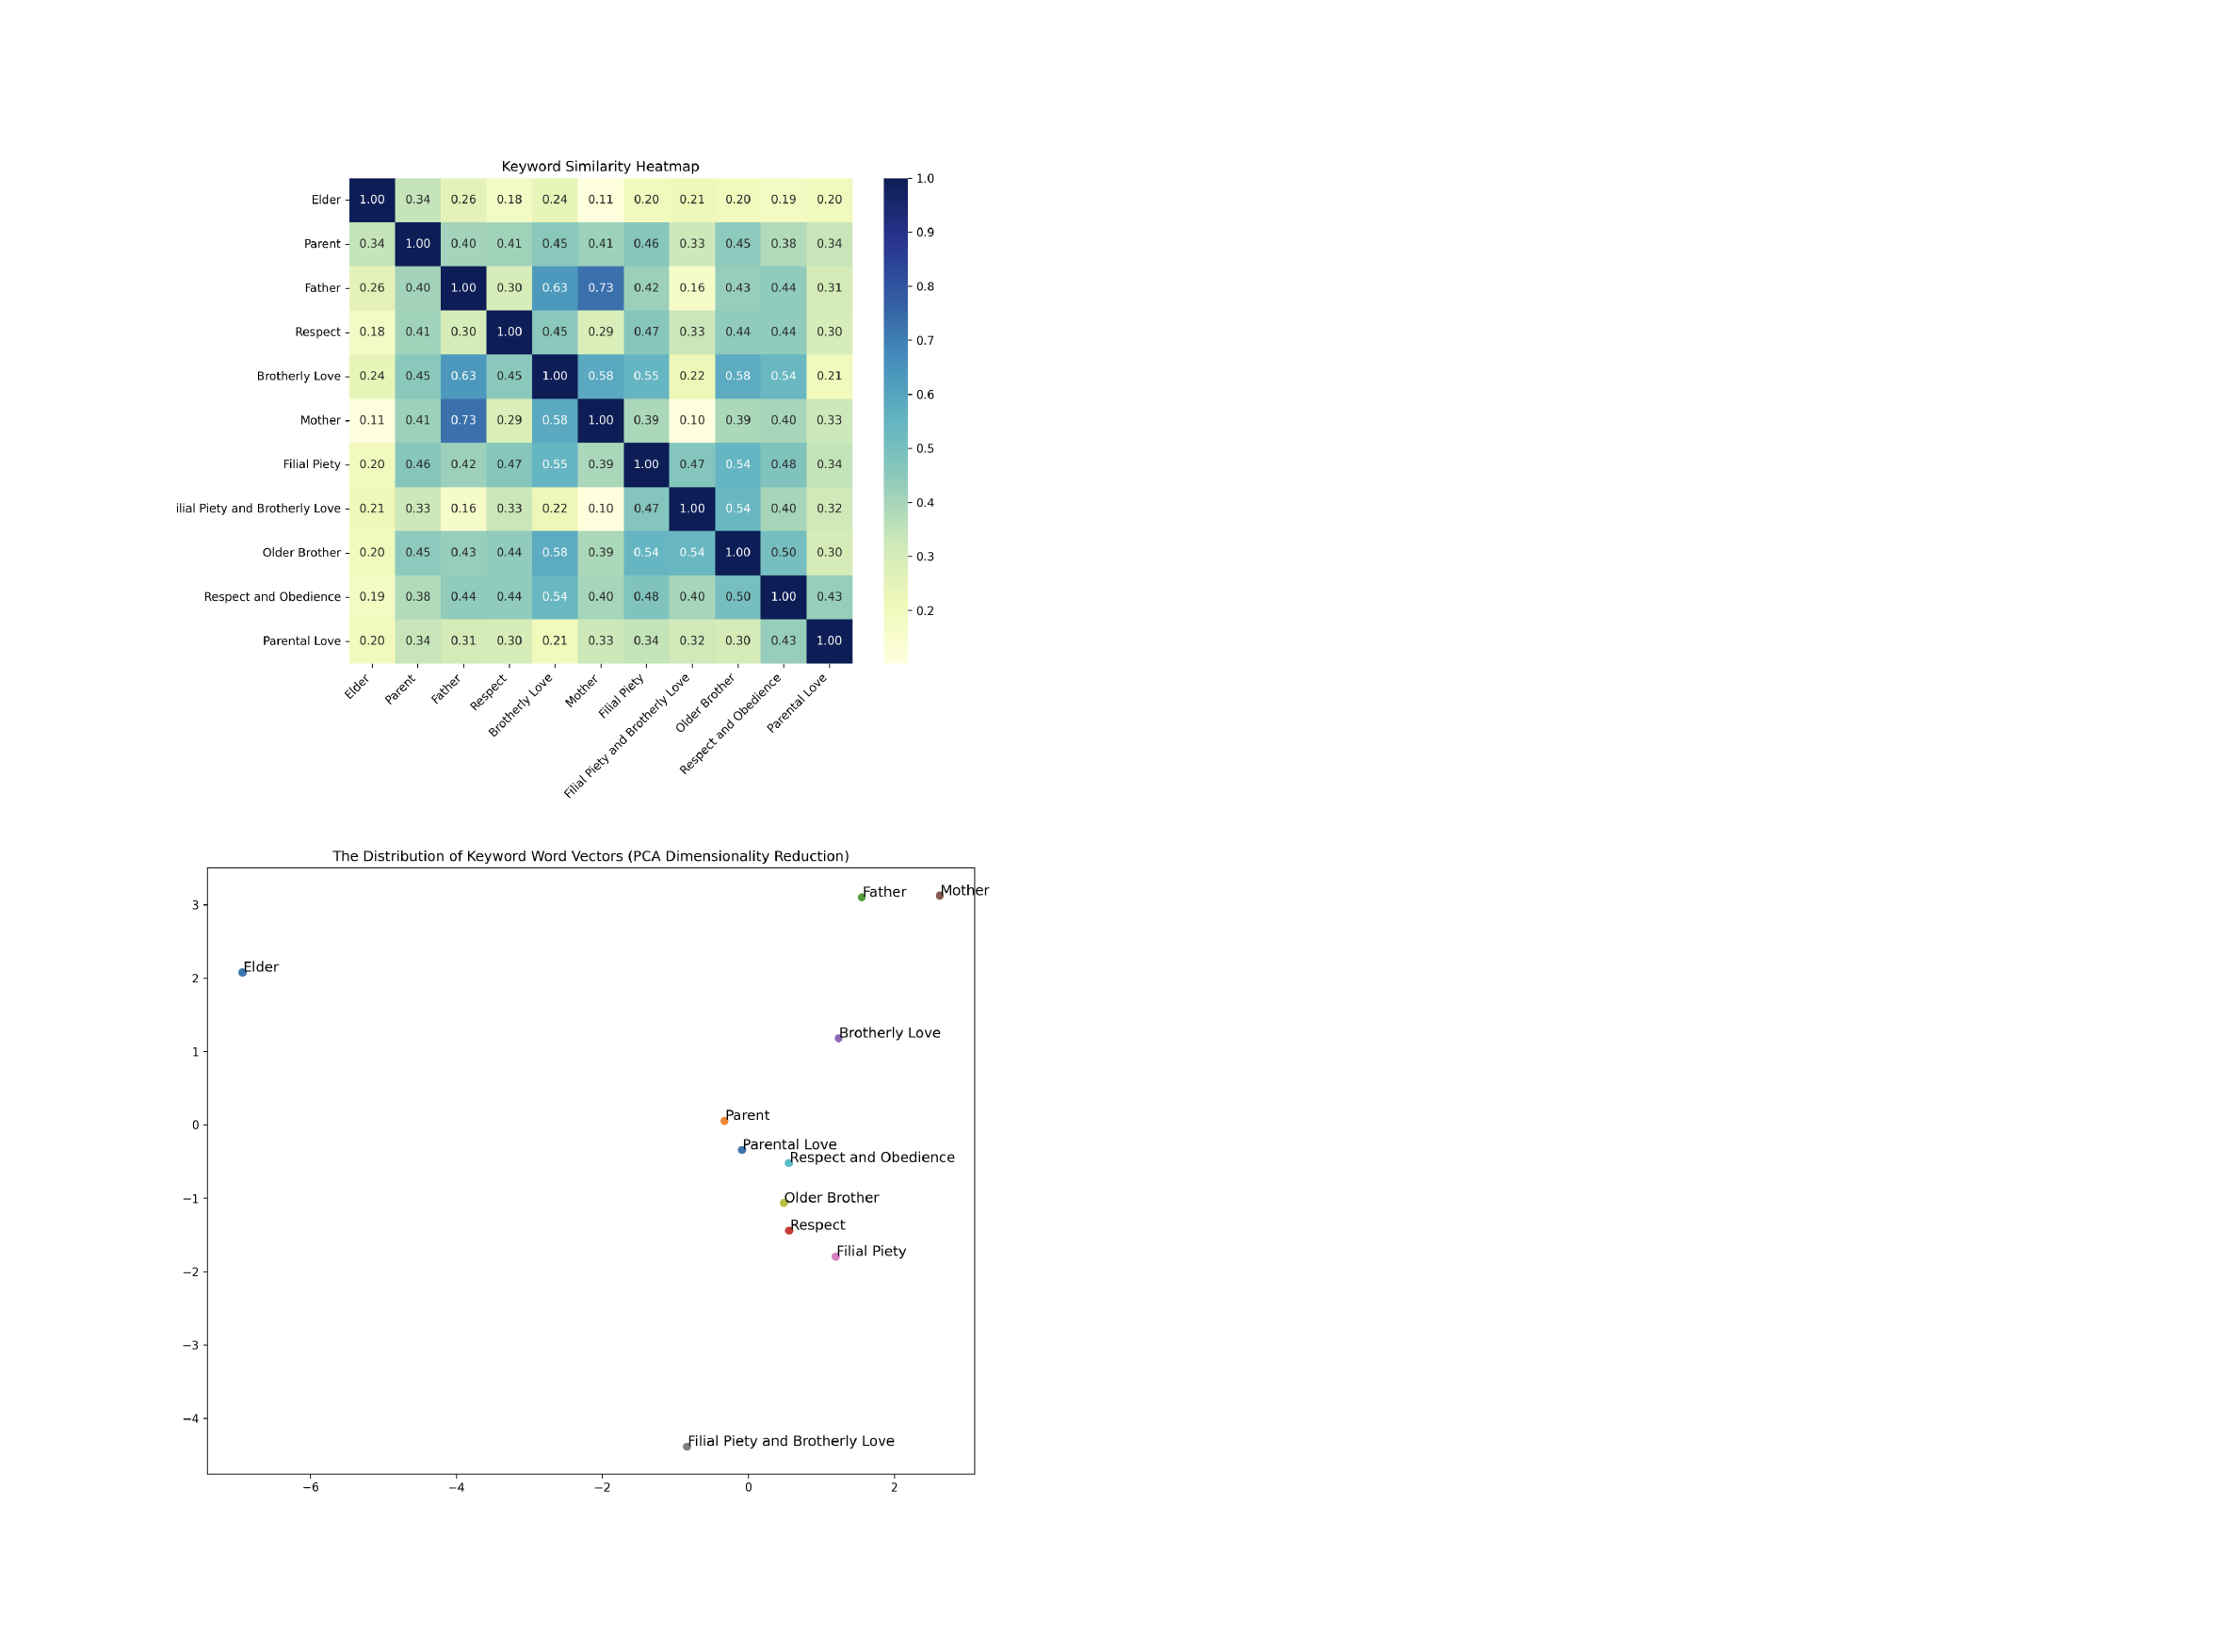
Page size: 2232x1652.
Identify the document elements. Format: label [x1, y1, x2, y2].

picture [176, 836, 992, 1498]
picture [176, 153, 992, 817]
